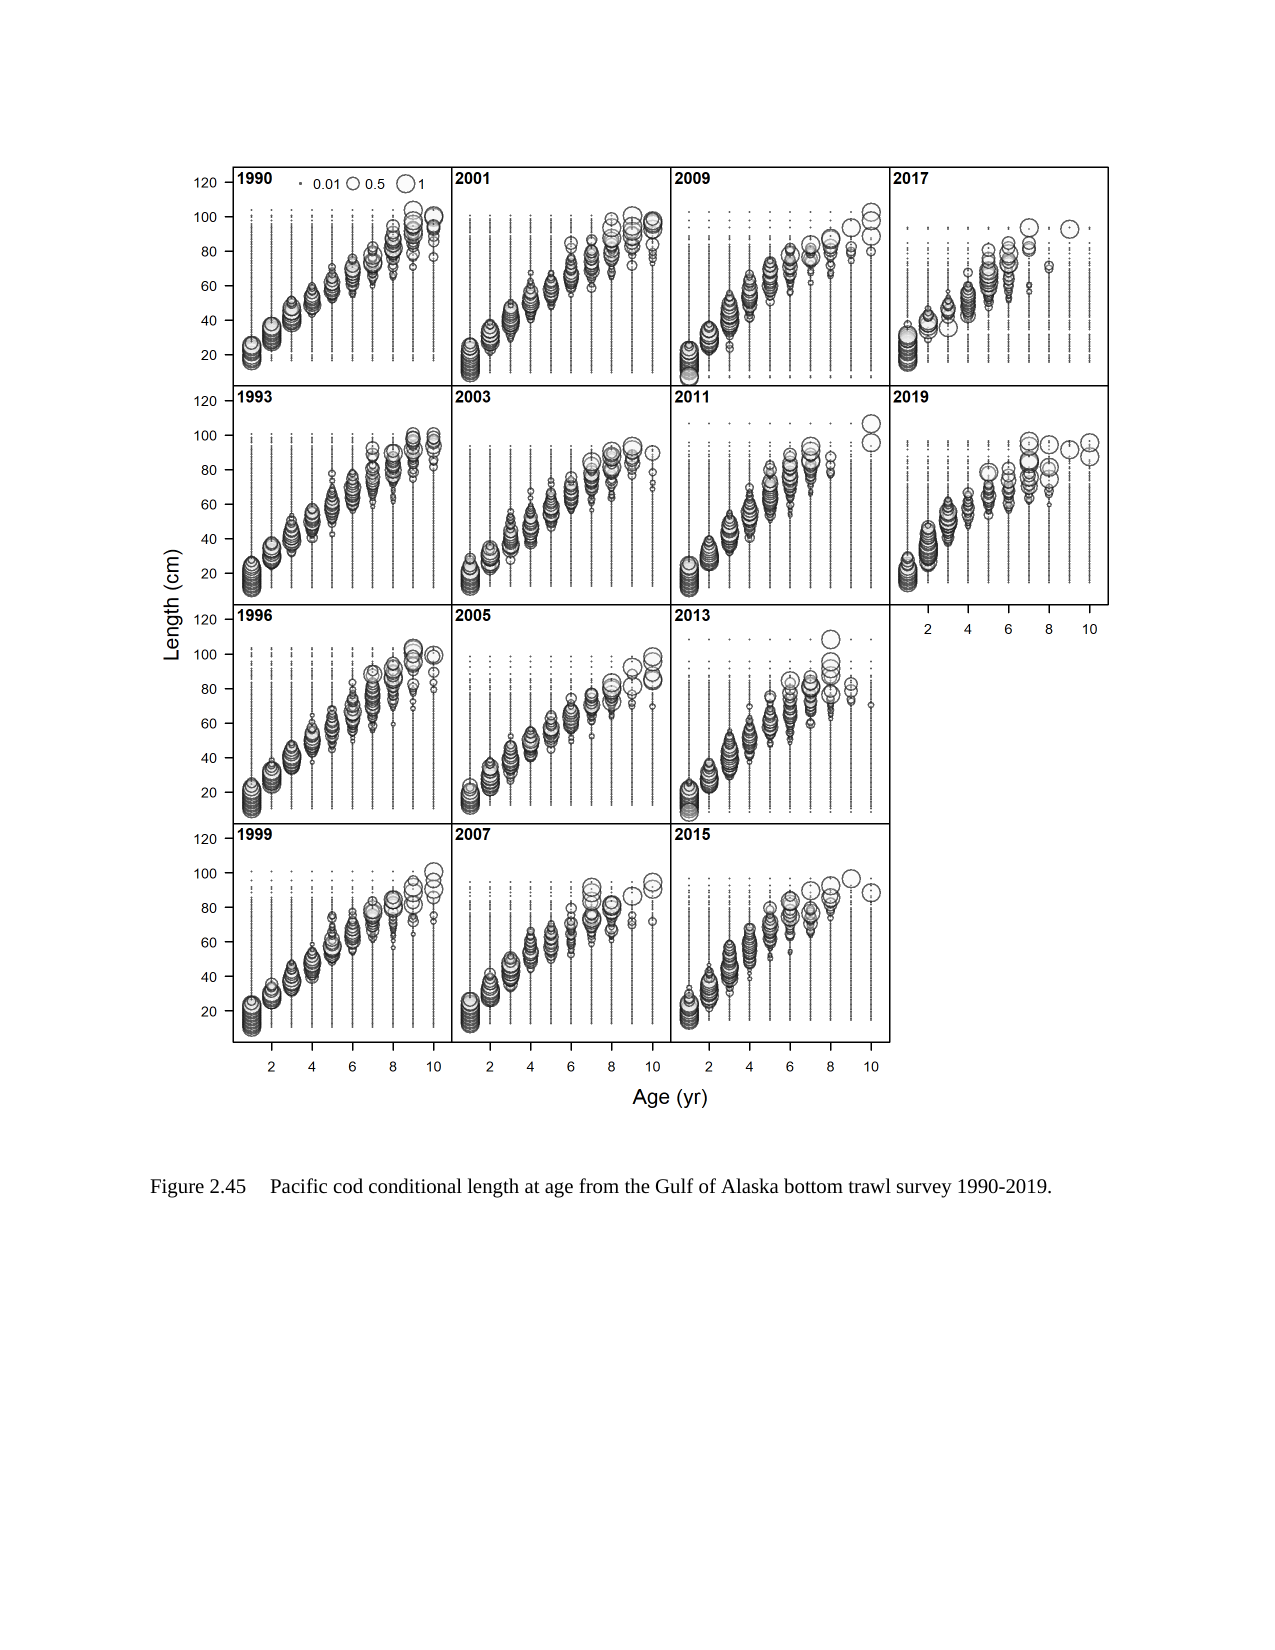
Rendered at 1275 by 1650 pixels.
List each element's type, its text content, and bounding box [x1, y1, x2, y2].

picture [150, 150, 1125, 1125]
